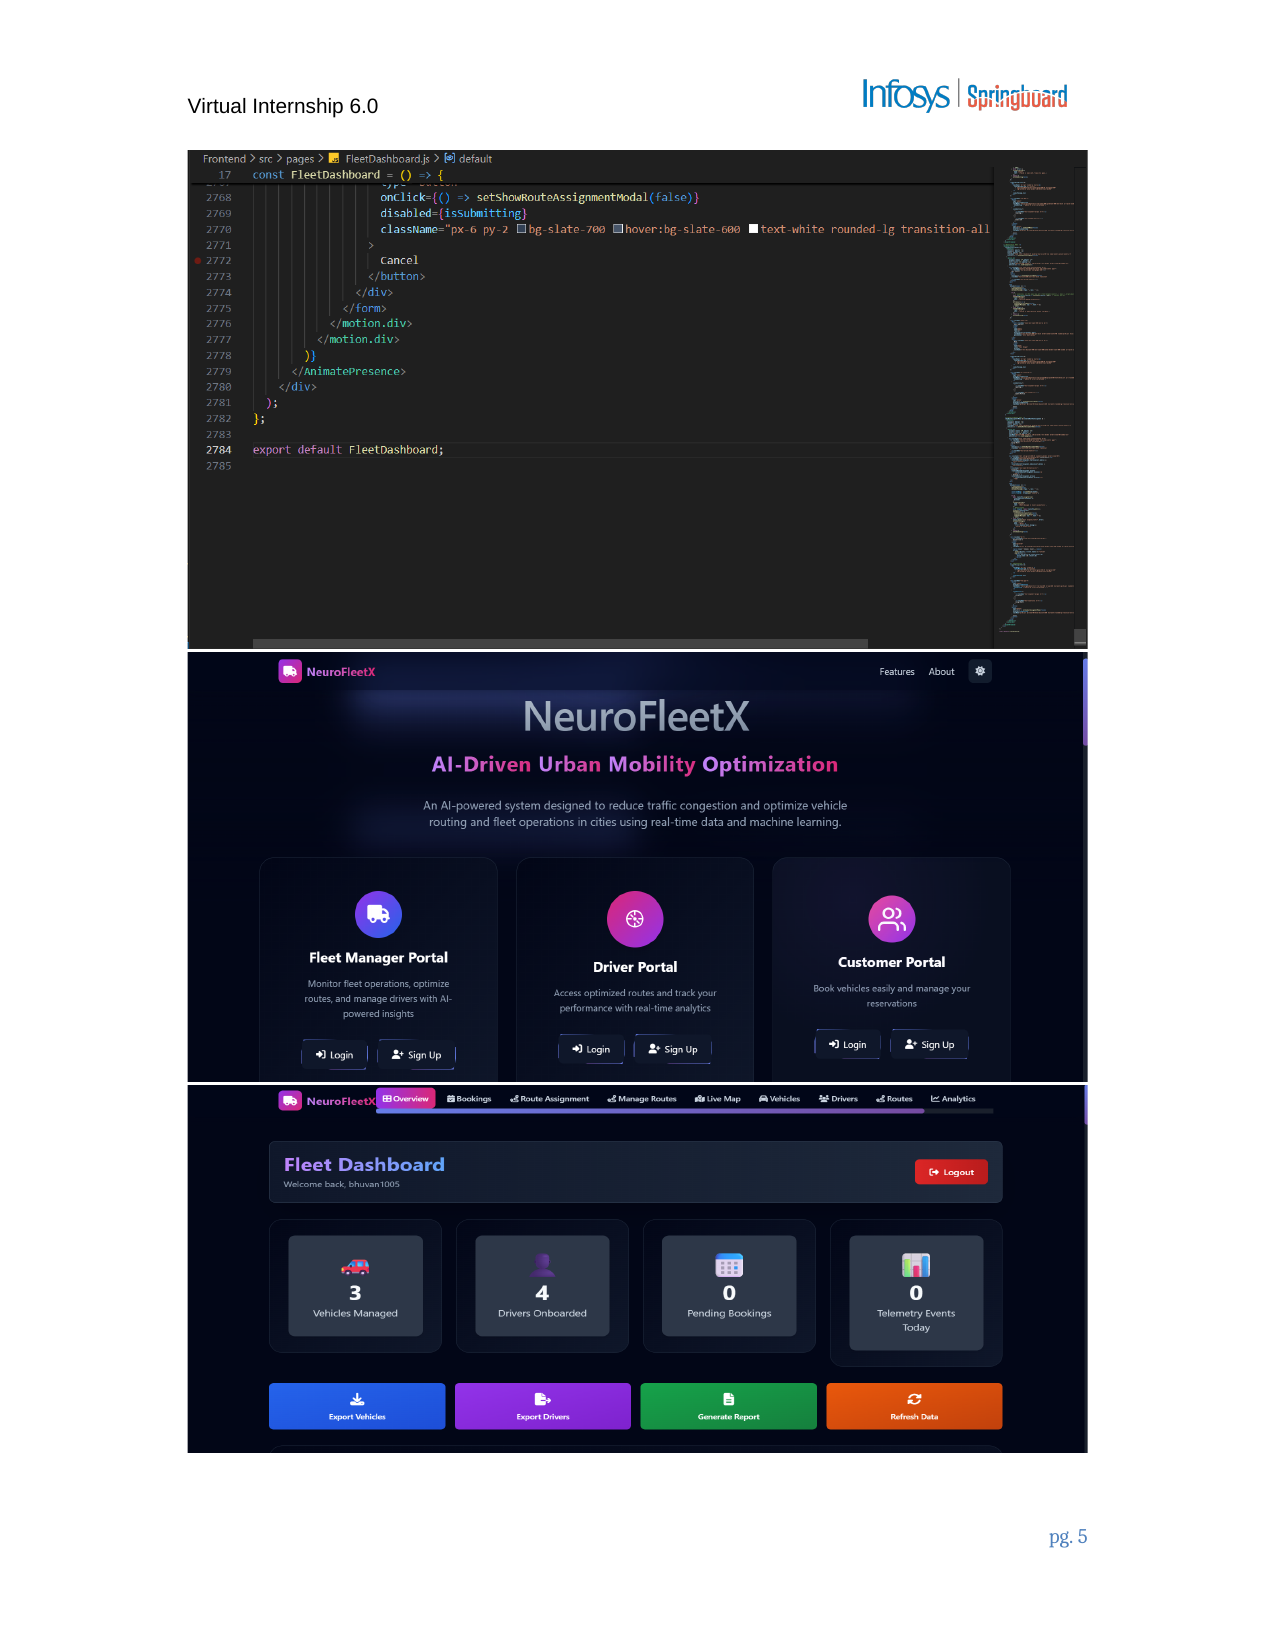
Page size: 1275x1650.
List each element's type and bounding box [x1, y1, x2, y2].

picture [187, 1085, 1088, 1453]
picture [187, 652, 1088, 1082]
picture [846, 75, 1084, 114]
picture [187, 150, 1088, 649]
